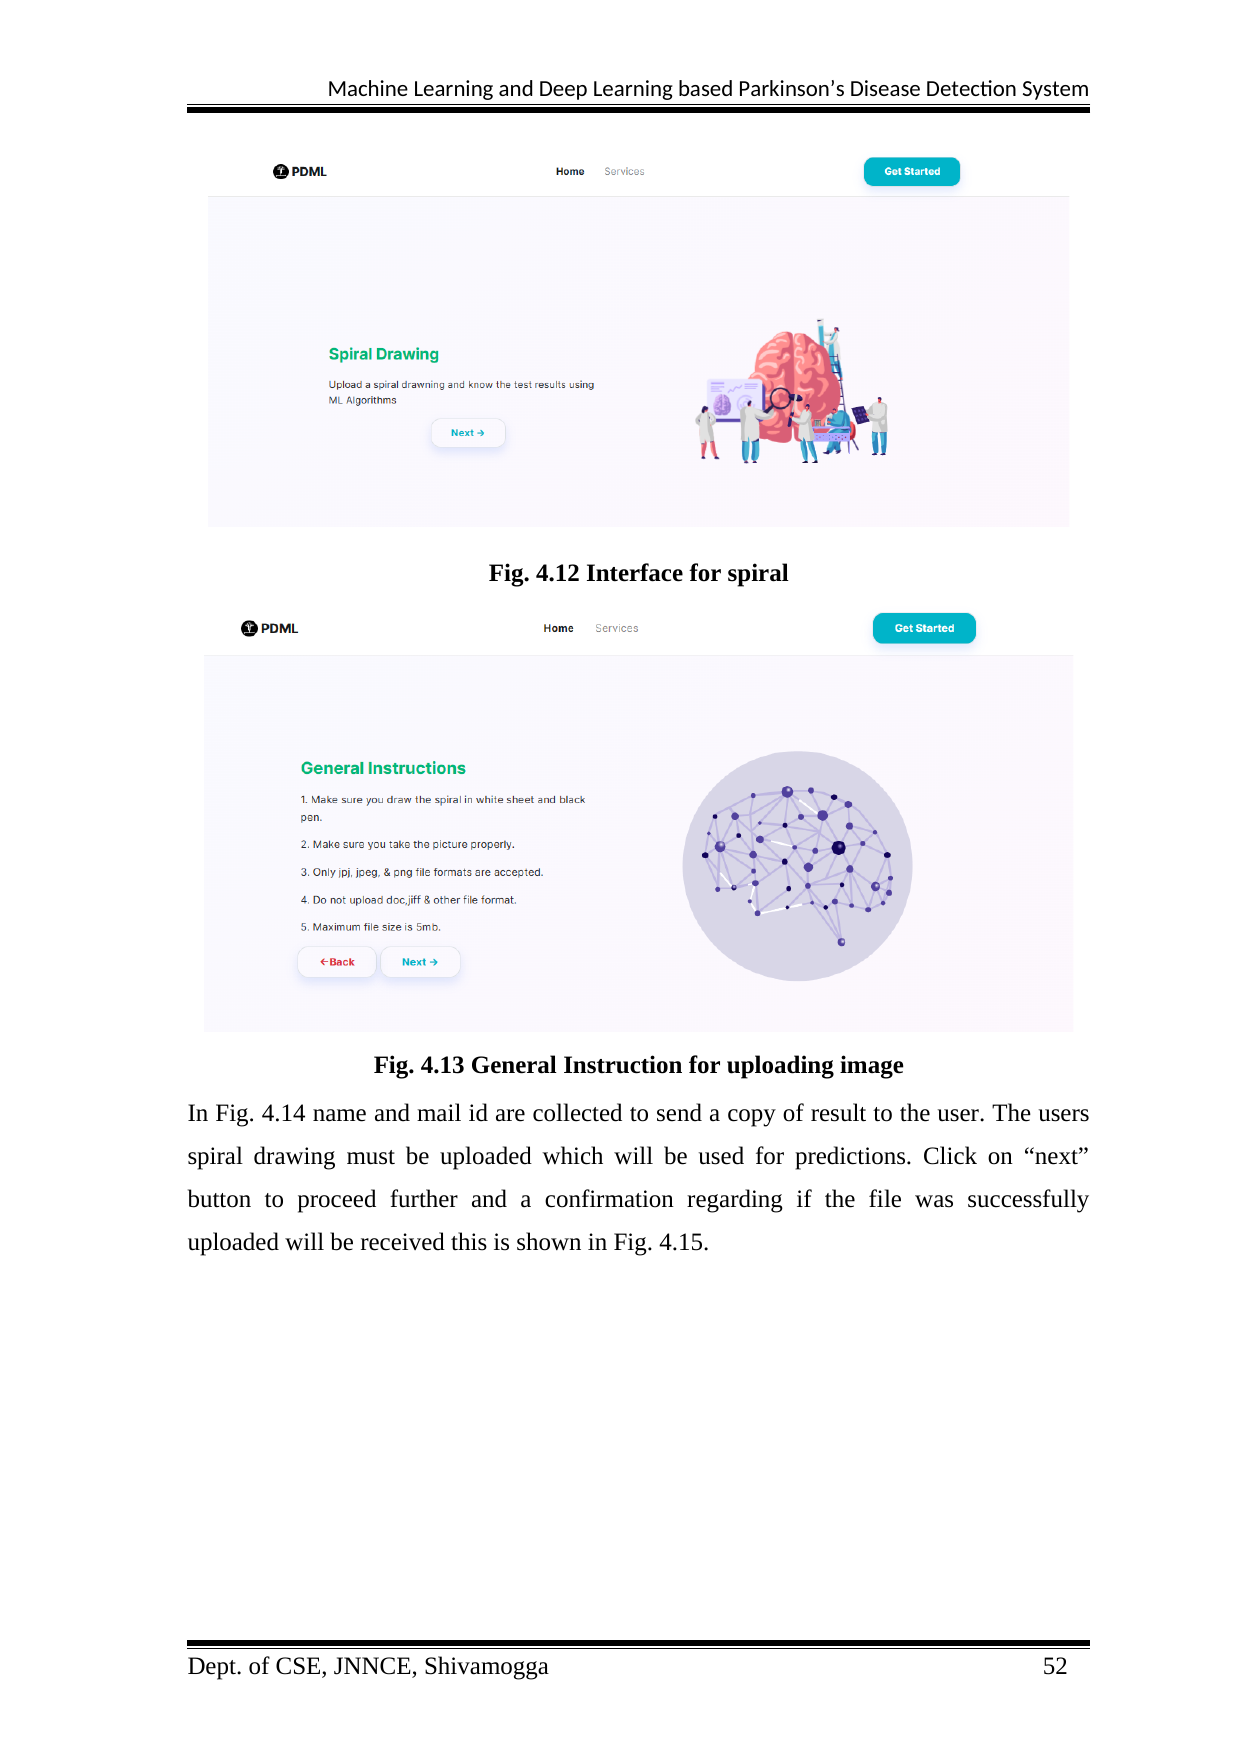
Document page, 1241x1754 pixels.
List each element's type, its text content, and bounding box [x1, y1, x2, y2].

text Fig. 4.12 Interface for spiral [187, 558, 1090, 586]
text In Fig. 4.14 name and mail id are collected to send a copy of result to the user. The users spiral drawing must be uploaded which will be used for predictions. Click on “next” button to proceed further and a confirmation regarding if the file was successfully uploaded will be received this is shown in Fig. 4.15. [187, 1098, 1090, 1256]
text Fig. 4.13 General Instruction for uploading image [187, 1050, 1090, 1079]
